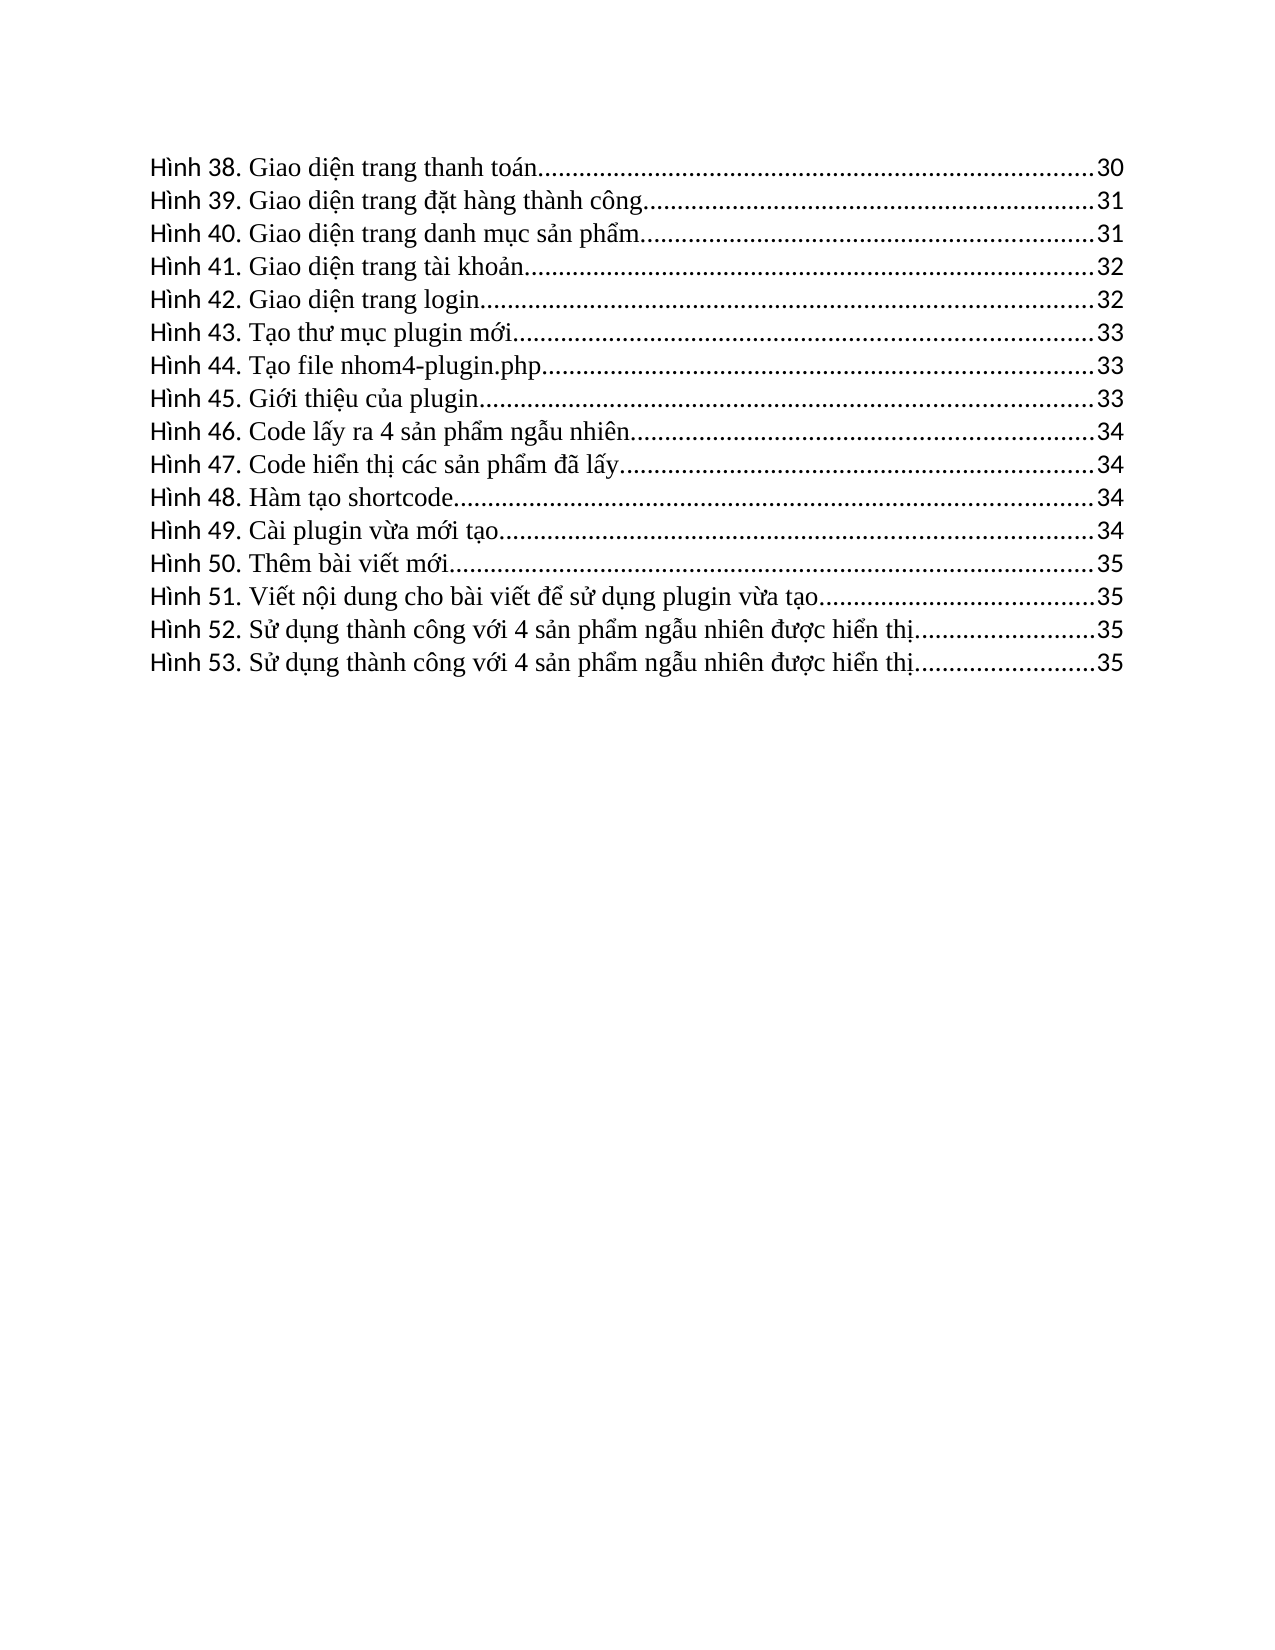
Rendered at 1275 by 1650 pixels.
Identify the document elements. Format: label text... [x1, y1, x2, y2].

text Hình 53. Sử dụng thành công với 4 sản phẩm ngẫu nhiên được hiển thị. 35 [150, 645, 1125, 678]
text Hình 45. Giới thiệu của plugin. 33 [150, 381, 1125, 414]
text Hình 41. Giao diện trang tài khoản. 32 [150, 249, 1125, 282]
text Hình 44. Tạo file nhom4-plugin.php. 33 [150, 348, 1125, 381]
text Hình 38. Giao diện trang thanh toán. 30 [150, 150, 1125, 183]
text Hình 47. Code hiển thị các sản phẩm đã lấy. 34 [150, 447, 1125, 480]
text Hình 48. Hàm tạo shortcode. 34 [150, 480, 1125, 513]
text Hình 40. Giao diện trang danh mục sản phẩm. 31 [150, 216, 1125, 249]
text Hình 51. Viết nội dung cho bài viết để sử dụng plugin vừa tạo. 35 [150, 579, 1125, 612]
text Hình 43. Tạo thư mục plugin mới. 33 [150, 315, 1125, 348]
text Hình 50. Thêm bài viết mới. 35 [150, 546, 1125, 579]
text Hình 49. Cài plugin vừa mới tạo. 34 [150, 513, 1125, 546]
text Hình 39. Giao diện trang đặt hàng thành công. 31 [150, 183, 1125, 216]
text Hình 46. Code lấy ra 4 sản phẩm ngẫu nhiên. 34 [150, 414, 1125, 447]
text Hình 52. Sử dụng thành công với 4 sản phẩm ngẫu nhiên được hiển thị. 35 [150, 612, 1125, 645]
text Hình 42. Giao diện trang login. 32 [150, 282, 1125, 315]
